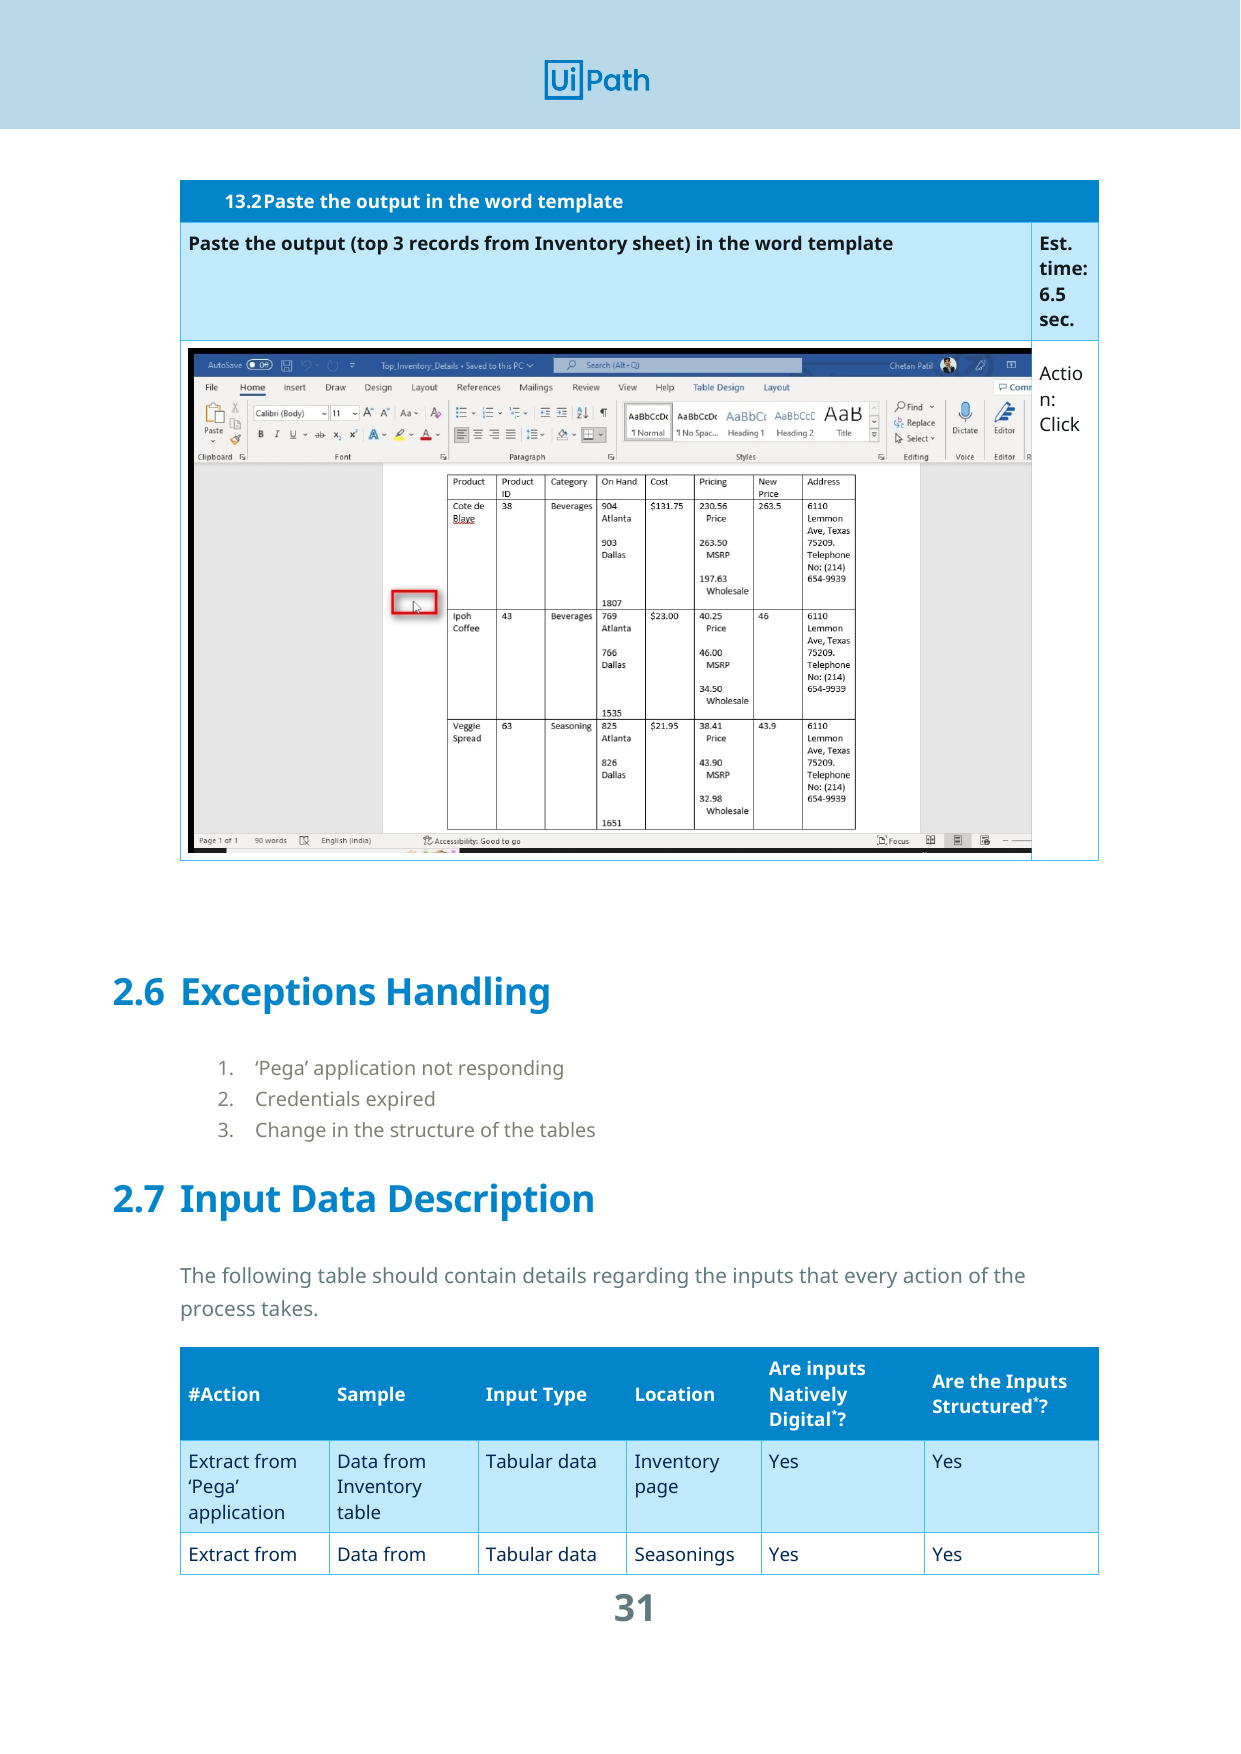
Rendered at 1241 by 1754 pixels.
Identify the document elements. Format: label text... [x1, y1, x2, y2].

table_header Sample [330, 1348, 478, 1440]
table_header Location [627, 1348, 761, 1440]
picture [188, 348, 1032, 853]
table_cell Yes [925, 1533, 1098, 1574]
table_header Paste the output in the word template [181, 181, 1031, 222]
table_header Are inputs Natively Digital*? [762, 1348, 924, 1440]
text The following table should contain details regarding the inputs that every action of the process takes. [180, 1261, 1090, 1322]
table_cell Yes [925, 1441, 1098, 1532]
table_cell Yes [762, 1441, 924, 1532]
table_cell [181, 341, 1031, 860]
table_cell Yes [762, 1533, 924, 1574]
table_cell Paste the output (top 3 records from Inventory sheet) in the word template [181, 223, 1031, 340]
table_header Are the Inputs Structured*? [925, 1348, 1098, 1440]
table_header [1032, 181, 1098, 222]
table_cell Est. time: 6.5 sec. [1032, 223, 1098, 340]
table_header Input Type [479, 1348, 626, 1440]
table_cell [181, 1533, 329, 1574]
list Credentials expired [217, 1085, 1090, 1112]
list ‘Pega’ application not responding [217, 1054, 1090, 1081]
table_header #Action [181, 1348, 329, 1440]
table_cell Action: Click [1032, 341, 1098, 860]
table_cell Extract from ‘Pega’ application [181, 1441, 329, 1532]
table_cell Tabular data [479, 1441, 626, 1532]
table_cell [330, 1533, 478, 1574]
subtitle Input Data Description [112, 1172, 1090, 1223]
table_cell Inventory page [627, 1441, 761, 1532]
table_cell Seasonings page [627, 1533, 761, 1574]
list Change in the structure of the tables [217, 1116, 1090, 1143]
table_cell Data from Inventory table [330, 1441, 478, 1532]
table_cell Tabular data [479, 1533, 626, 1574]
subtitle Exceptions Handling [112, 965, 1090, 1016]
picture [544, 60, 651, 100]
